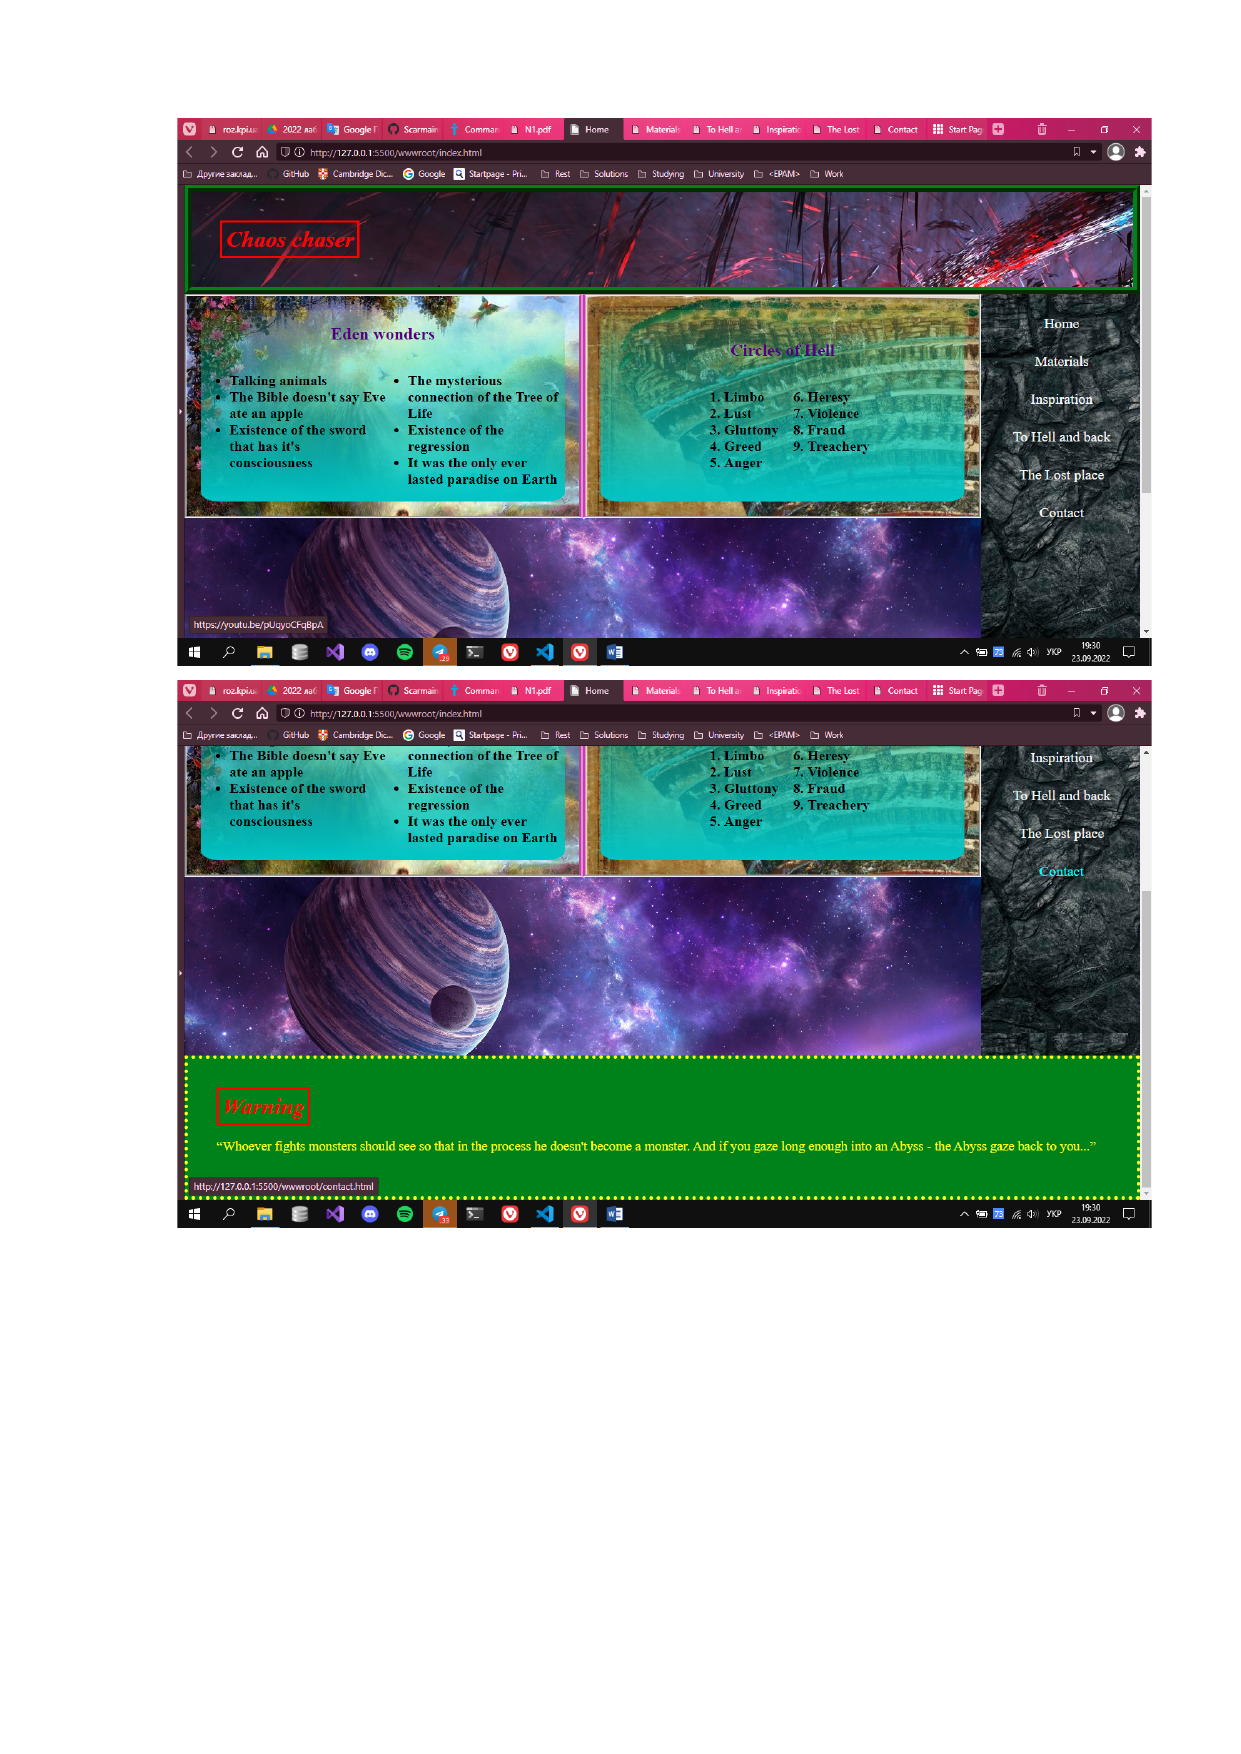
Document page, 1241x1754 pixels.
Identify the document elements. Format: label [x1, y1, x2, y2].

picture [177, 680, 1152, 1228]
picture [177, 118, 1152, 666]
